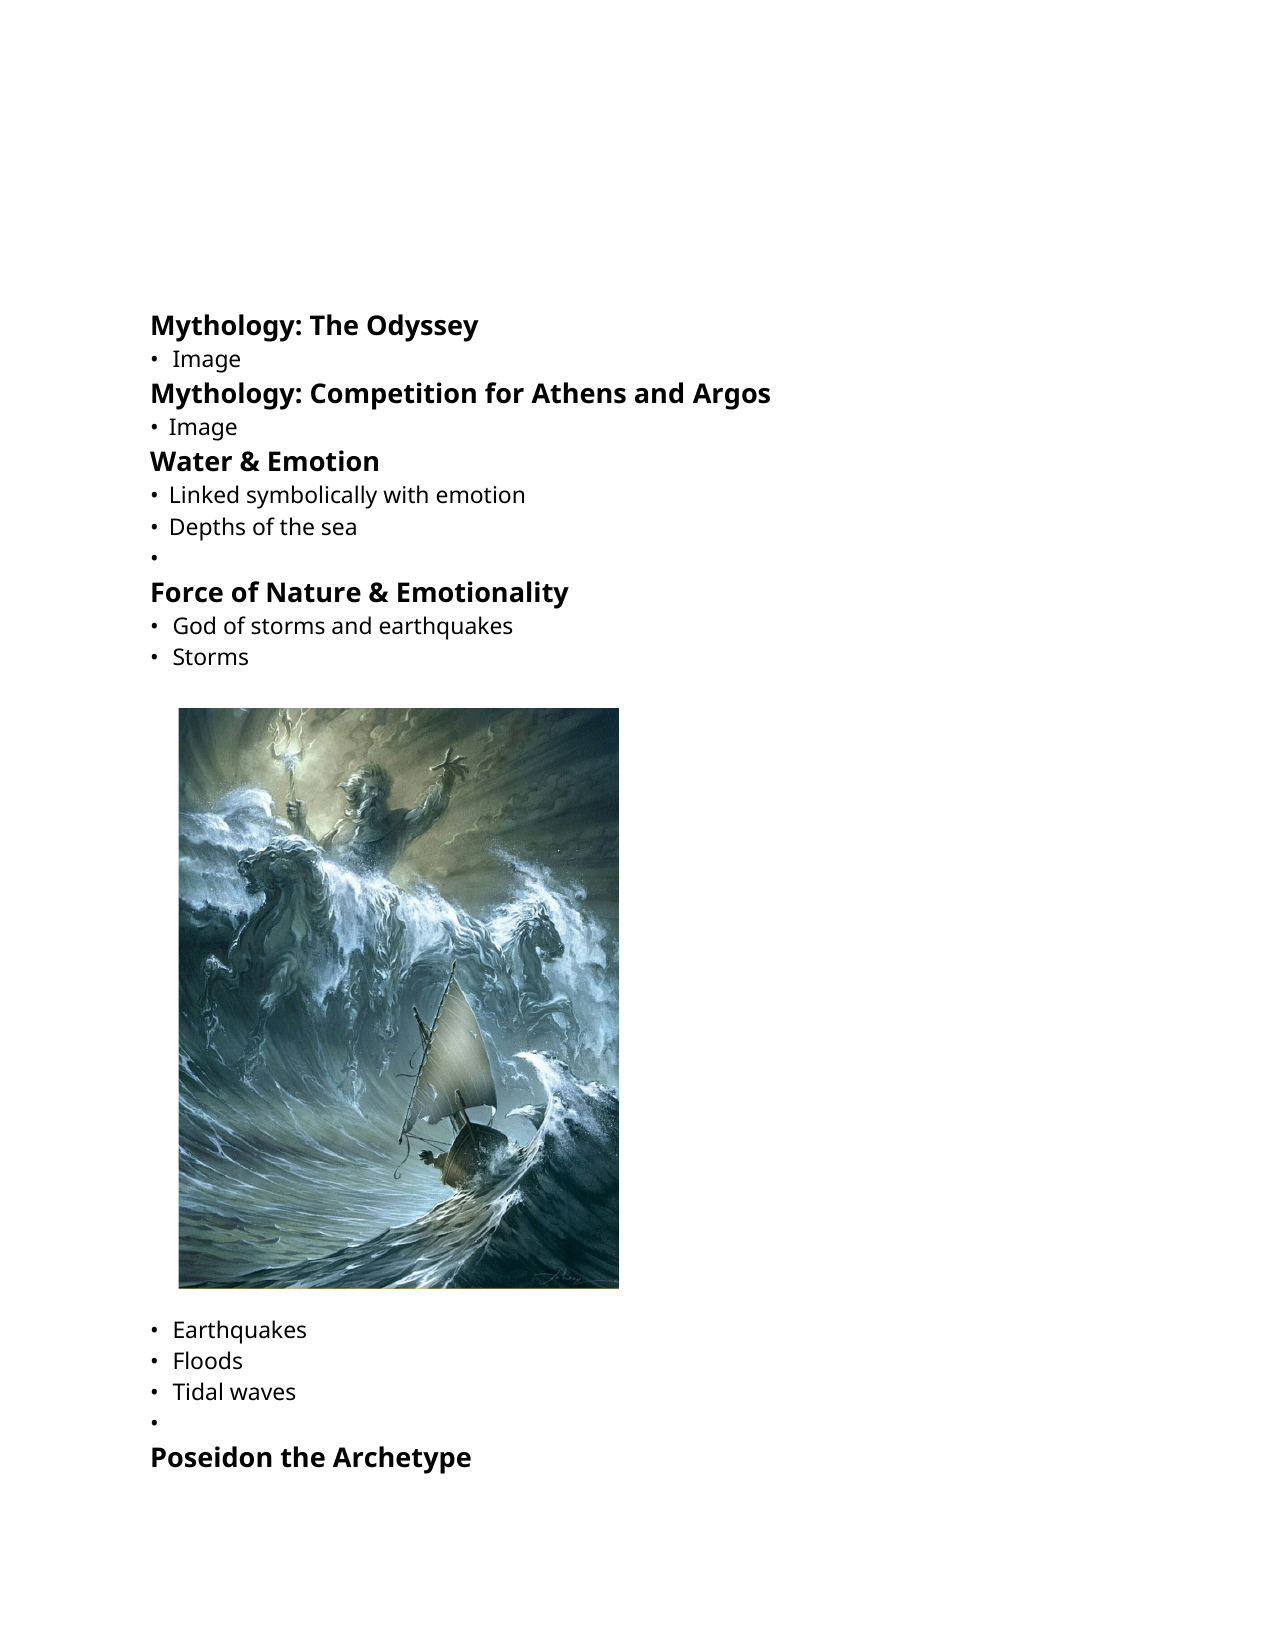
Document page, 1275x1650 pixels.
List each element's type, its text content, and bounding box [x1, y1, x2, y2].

text Water & Emotion [150, 442, 1125, 479]
list Depths of the sea [150, 511, 1125, 542]
list Image [150, 411, 1125, 442]
text Mythology: Competition for Athens and Argos [150, 374, 1125, 411]
list Linked symbolically with emotion [150, 479, 1125, 511]
picture [178, 708, 619, 1289]
text Force of Nature & Emotionality [150, 573, 1125, 610]
text Mythology: The Odyssey [150, 306, 1125, 343]
list God of storms and earthquakes [150, 610, 1125, 641]
list Tidal waves [150, 1376, 1125, 1407]
list Image [150, 343, 1125, 374]
text Poseidon the Archetype [150, 1438, 1125, 1475]
list Floods [150, 1345, 1125, 1376]
list Storms [150, 641, 1125, 672]
